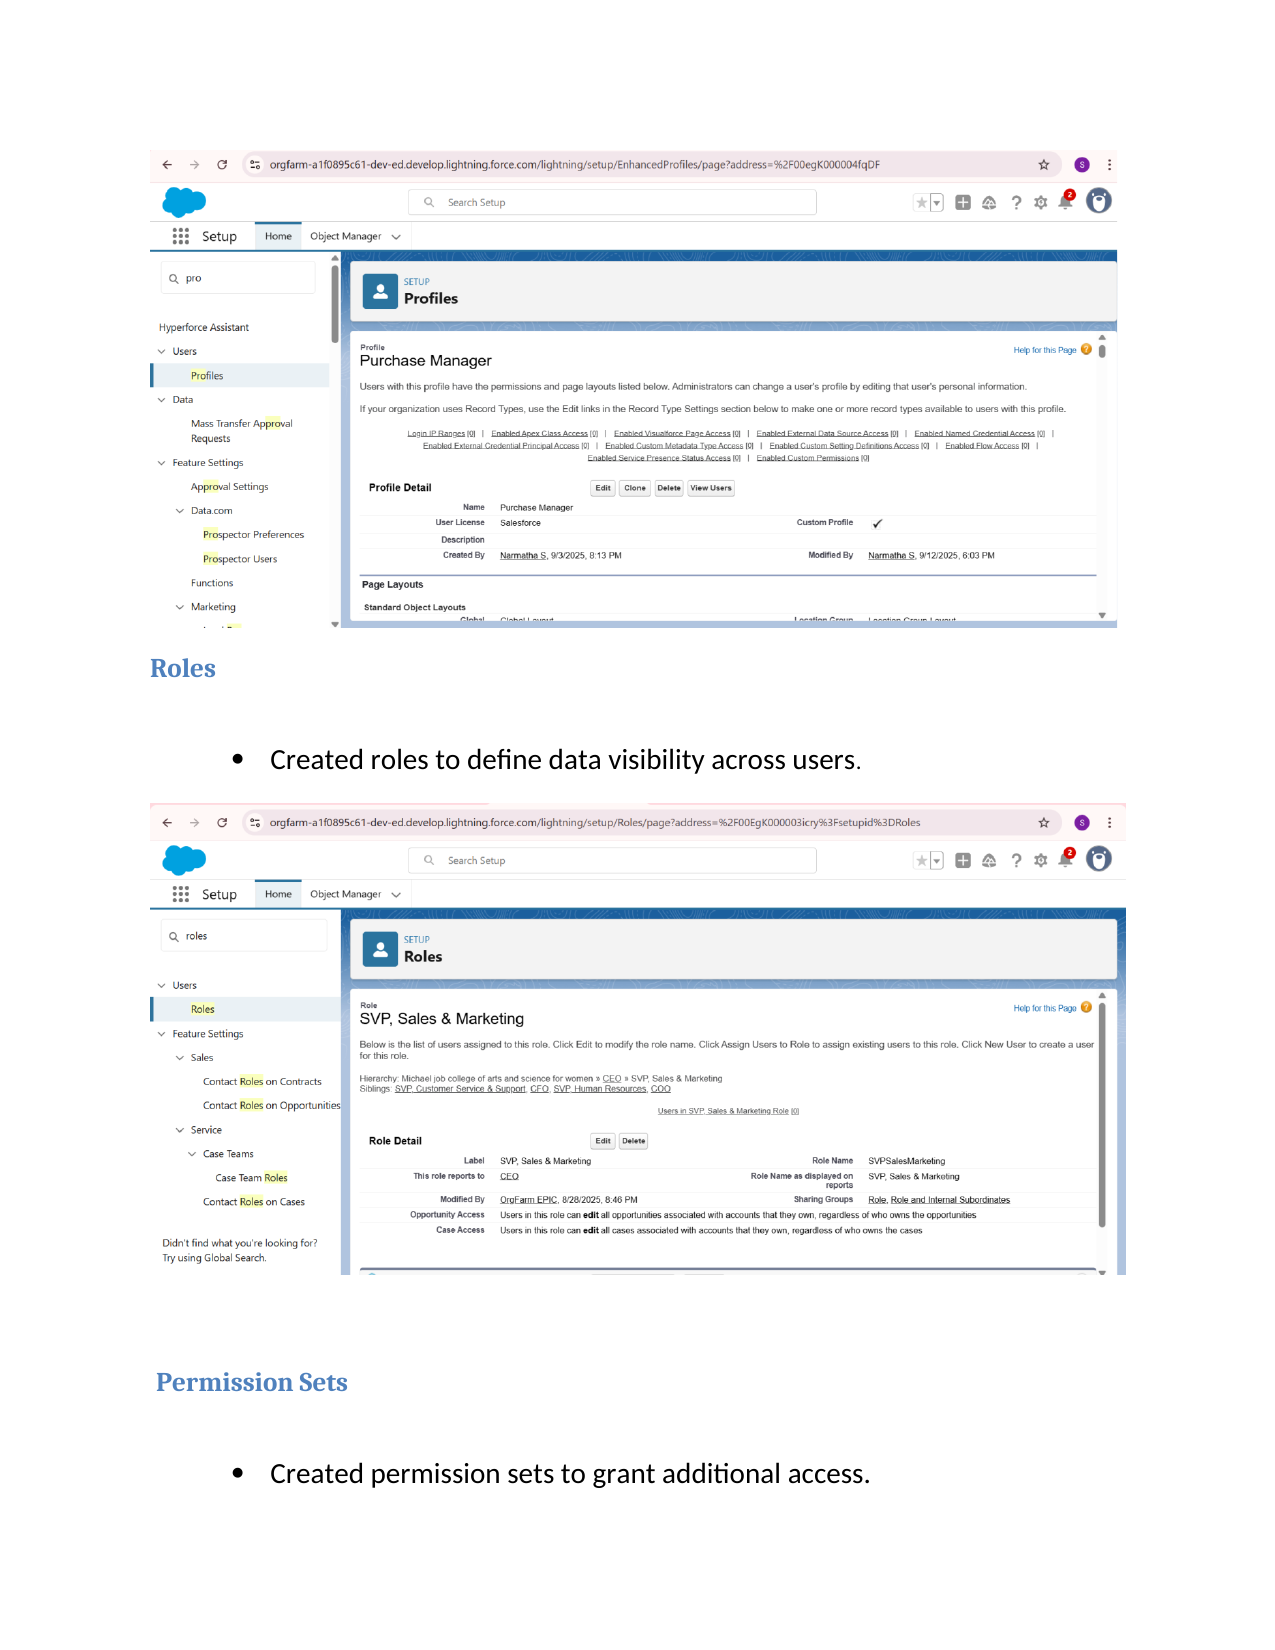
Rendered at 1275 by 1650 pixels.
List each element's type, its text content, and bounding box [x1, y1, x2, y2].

list Created roles to define data visibility across users. [233, 741, 1125, 777]
subtitle Roles [150, 653, 1125, 684]
picture [150, 803, 1126, 1275]
list Created permission sets to grant additional access. [233, 1456, 1125, 1491]
subtitle Permission Sets [150, 1367, 1125, 1398]
picture [150, 150, 1118, 628]
